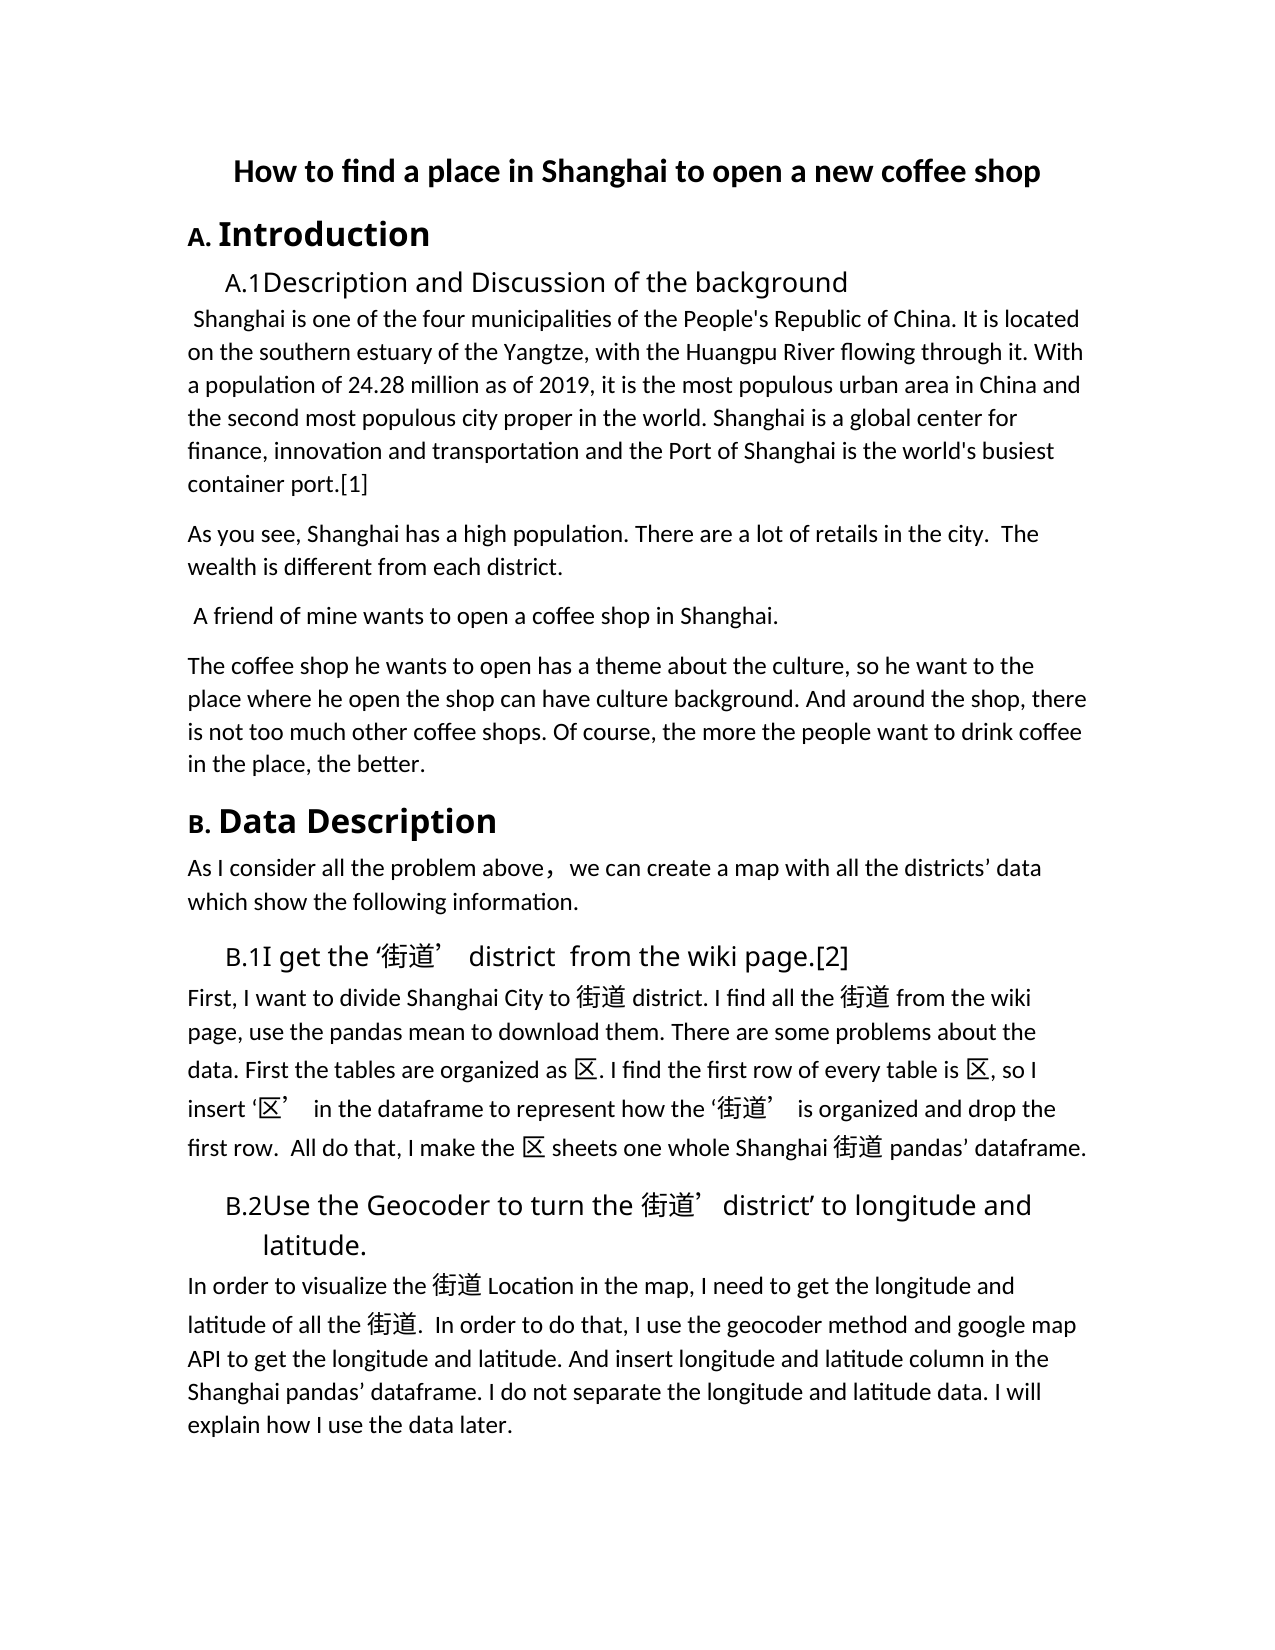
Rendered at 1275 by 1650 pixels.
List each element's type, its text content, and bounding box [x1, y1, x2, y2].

text How to find a place in Shanghai to open a new coffee shop [187, 150, 1087, 191]
subtitle Data Description [187, 798, 1087, 843]
subtitle Description and Discussion of the background [225, 264, 1087, 301]
text The coffee shop he wants to open has a theme about the culture, so he want to the place where he open the shop can have culture background. And around the shop, there is not too much other coffee shops. Of course, the more the people want to drink coffee in the place, the better. [187, 650, 1087, 779]
text Shanghai is one of the four municipalities of the People's Republic of China. It is located on the southern estuary of the Yangtze, with the Huangpu River flowing through it. With a population of 24.28 million as of 2019, it is the most populous urban area in China and the second most populous city proper in the world. Shanghai is a global center for finance, innovation and transportation and the Port of Shanghai is the world's busiest container port.[1] [187, 303, 1087, 499]
text As I consider all the problem above，we can create a map with all the districts’ data which show the following information. [187, 847, 1087, 916]
text First, I want to divide Shanghai City to 街道 district. I find all the 街道 from the wiki page, use the pandas mean to download them. There are some problems about the data. First the tables are organized as 区. I find the first row of every table is 区, so I insert ‘区’ in the dataframe to represent how the ‘街道’ is organized and drop the first row. All do that, I make the 区 sheets one whole Shanghai 街道 pandas’ dataframe. [187, 978, 1087, 1164]
text As you see, Shanghai has a high population. There are a lot of retails in the city. The wealth is different from each district. [187, 518, 1087, 581]
text A friend of mine wants to open a coffee shop in Shanghai. [187, 600, 1087, 631]
subtitle Use the Geocoder to turn the 街道’district’ to longitude and latitude. [225, 1184, 1087, 1263]
subtitle Introduction [187, 211, 1087, 256]
text In order to visualize the 街道Location in the map, I need to get the longitude and latitude of all the 街道. In order to do that, I use the geocoder method and google map API to get the longitude and latitude. And insert longitude and latitude column in the Shanghai pandas’ dataframe. I do not separate the longitude and latitude data. I will explain how I use the data later. [187, 1266, 1087, 1440]
subtitle I get the ‘街道’ district from the wiki page.[2] [225, 935, 1087, 975]
